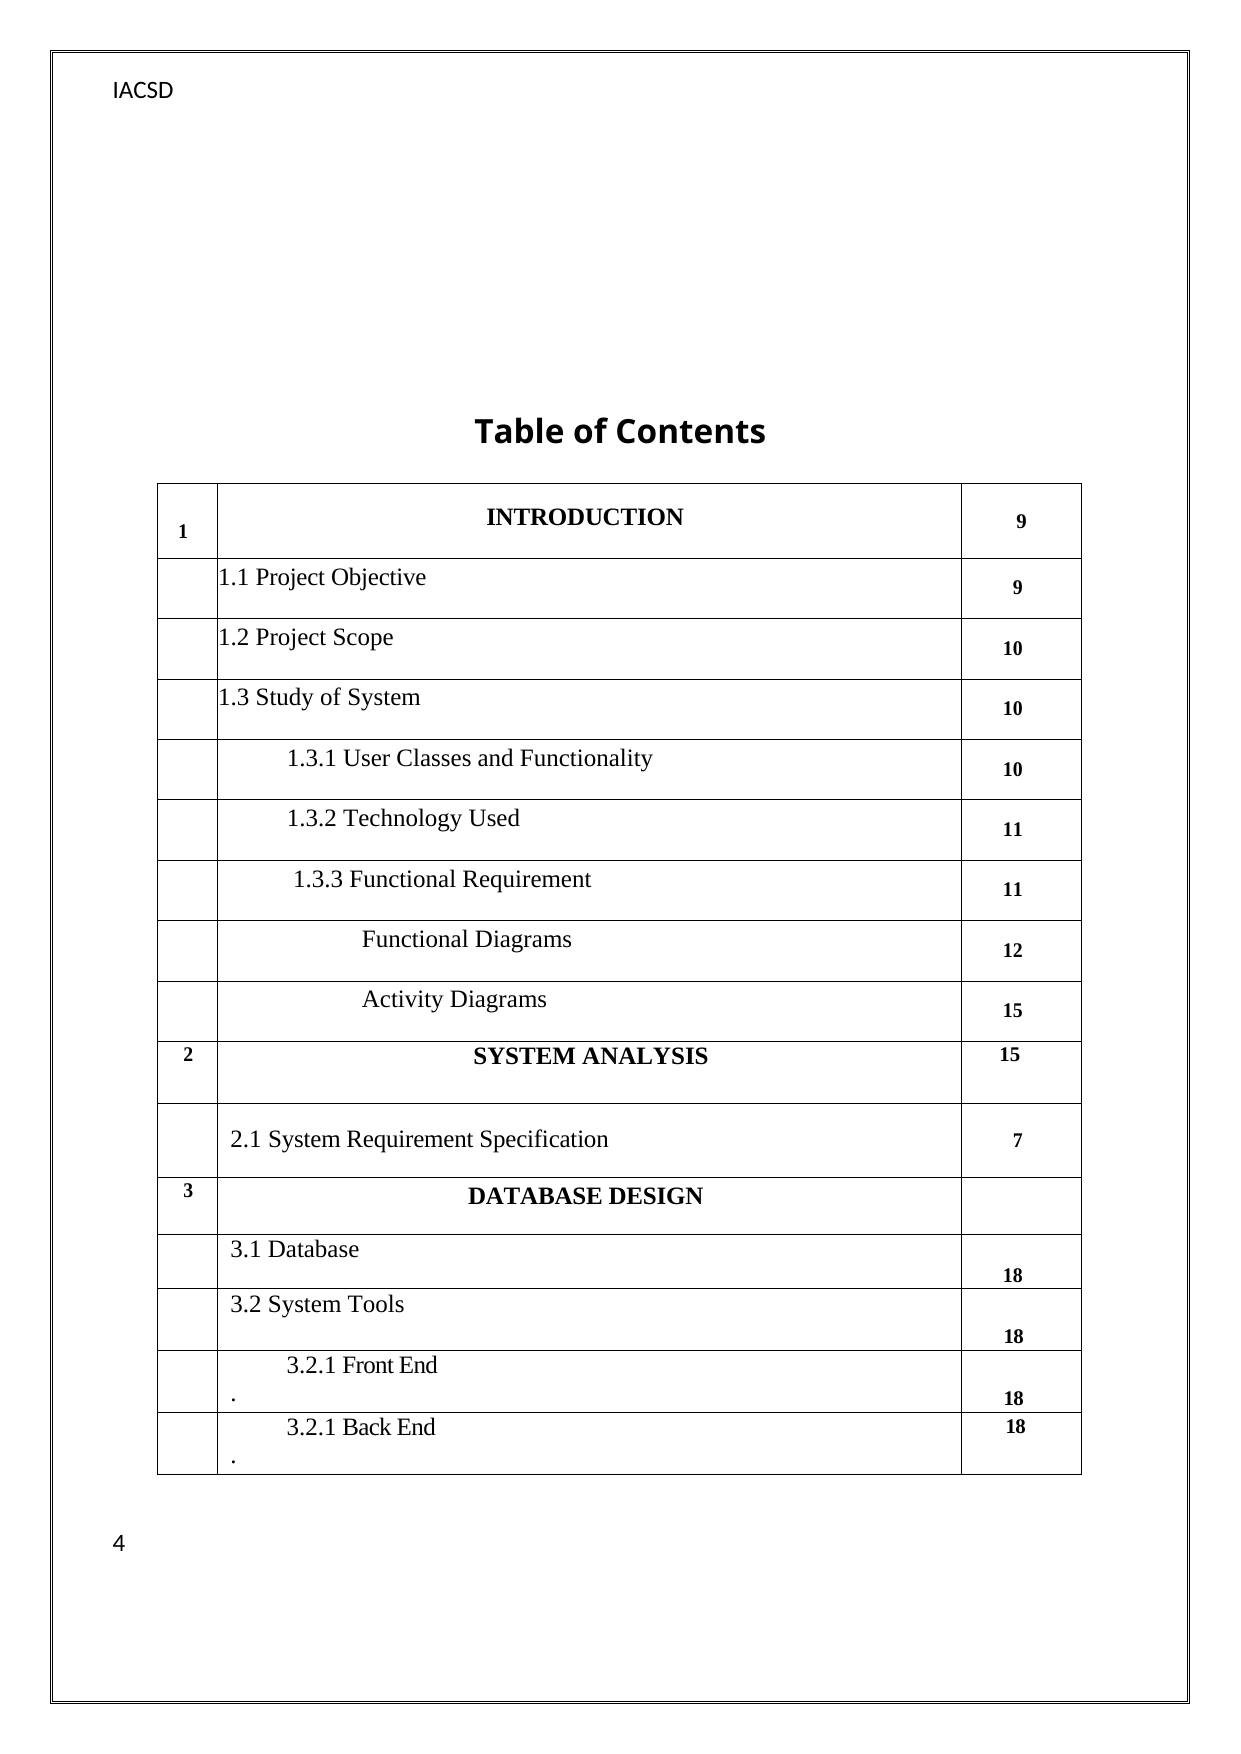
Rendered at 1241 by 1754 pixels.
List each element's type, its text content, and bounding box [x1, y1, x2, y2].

table_cell 1.1 Project Objective [218, 559, 961, 618]
table_cell [158, 1413, 217, 1474]
table_cell 2 [158, 1042, 217, 1102]
table_cell 10 [962, 619, 1081, 678]
table_cell DATABASE DESIGN [218, 1178, 961, 1233]
table_cell 7 [962, 1104, 1081, 1177]
table_cell [158, 921, 217, 981]
table_cell [158, 619, 217, 678]
table_cell 10 [962, 740, 1081, 799]
table_cell SYSTEM ANALYSIS [218, 1042, 961, 1102]
table_cell 18 [962, 1235, 1081, 1288]
table_cell [158, 1104, 217, 1177]
table_header INTRODUCTION [218, 484, 961, 558]
table_cell 10 [962, 680, 1081, 739]
table_cell 3.2 System Tools [218, 1289, 961, 1350]
table_cell Activity Diagrams [218, 982, 961, 1041]
table_cell 3 [158, 1178, 217, 1233]
table_cell [962, 1178, 1081, 1233]
table_cell [158, 740, 217, 799]
table_cell 3.1 Database [218, 1235, 961, 1288]
table_header 9 [962, 484, 1081, 558]
table_cell 1.3.3 Functional Requirement [218, 861, 961, 920]
table_cell 11 [962, 861, 1081, 920]
table_cell 2.1 System Requirement Specification [218, 1104, 961, 1177]
text Table of Contents [112, 408, 1128, 453]
table_cell [158, 680, 217, 739]
table_cell [158, 861, 217, 920]
table_cell [158, 1351, 217, 1412]
table_cell [158, 800, 217, 860]
table_cell 15 [962, 982, 1081, 1041]
table_header 1 [158, 484, 217, 558]
table_cell 1.3.1 User Classes and Functionality [218, 740, 961, 799]
table_cell [158, 1289, 217, 1350]
table_cell 12 [962, 921, 1081, 981]
table_cell 18 [962, 1413, 1081, 1474]
table_cell 18 [962, 1351, 1081, 1412]
table_cell 3.2.1 Front End . [218, 1351, 961, 1412]
table_cell 3.2.1 Back End . [218, 1413, 961, 1474]
table_cell Functional Diagrams [218, 921, 961, 981]
table_cell 11 [962, 800, 1081, 860]
table_cell [158, 982, 217, 1041]
table_cell 18 [962, 1289, 1081, 1350]
table_cell [158, 559, 217, 618]
table_cell 1.3.2 Technology Used [218, 800, 961, 860]
table_cell 1.3 Study of System [218, 680, 961, 739]
table_cell 15 [962, 1042, 1081, 1102]
table_cell [158, 1235, 217, 1288]
table_cell 1.2 Project Scope [218, 619, 961, 678]
table_cell 9 [962, 559, 1081, 618]
